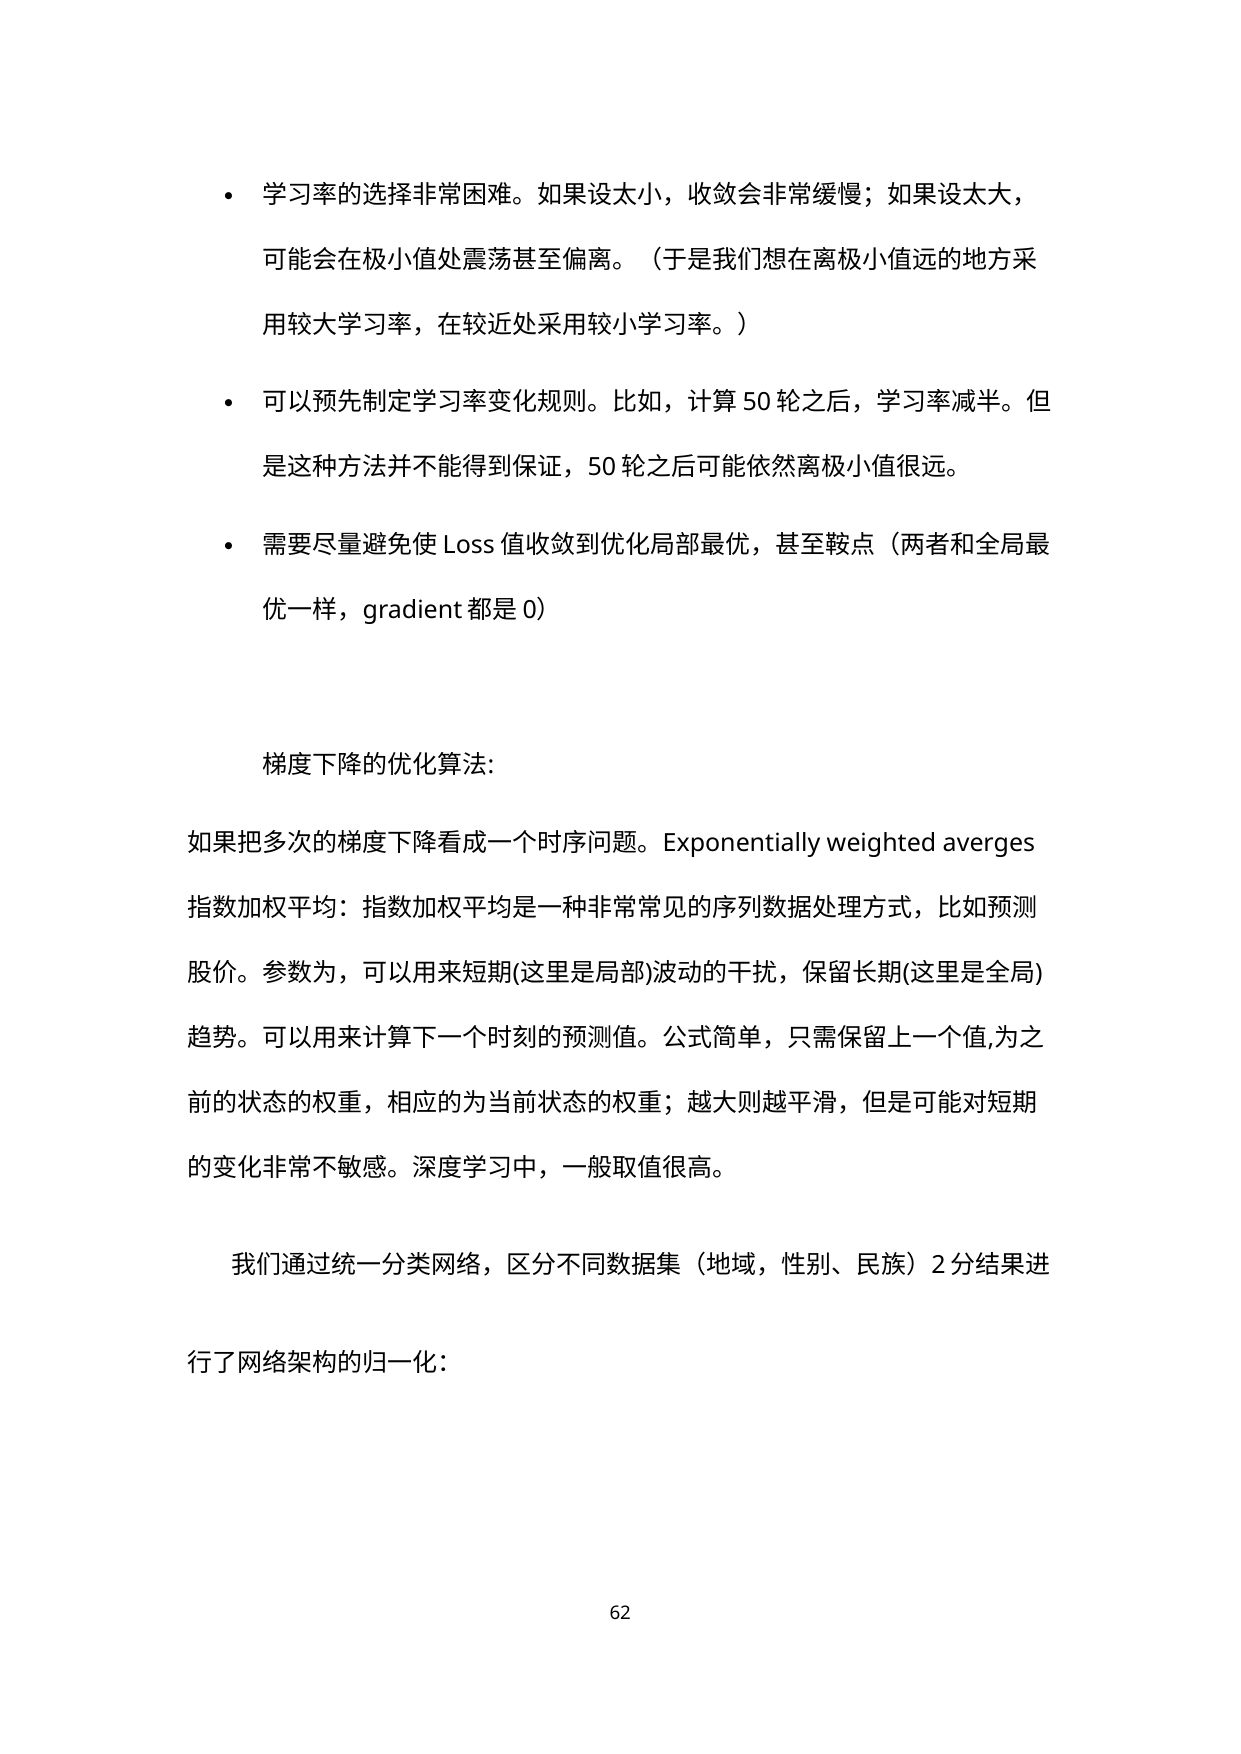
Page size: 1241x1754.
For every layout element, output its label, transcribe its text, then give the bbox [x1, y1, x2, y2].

list 需要尽量避免使Loss值收敛到优化局部最优，甚至鞍点（两者和全局最优一样，gradient都是0） [225, 510, 1053, 640]
text 如果把多次的梯度下降看成一个时序问题。Exponentially weighted averges 指数加权平均：指数加权平均是一种非常常见的序列数据处理方式，比如预测股价。参数为，可以用来短期(这里是局部)波动的干扰，保留长期(这里是全局)趋势。可以用来计算下一个时刻的预测值。公式简单，只需保留上一个值,为之前的状态的权重，相应的为当前状态的权重；越大则越平滑，但是可能对短期的变化非常不敏感。深度学习中，一般取值很高。 [187, 808, 1053, 1198]
text 我们通过统一分类网络，区分不同数据集（地域，性别、民族）2分结果进行了网络架构的归一化： [187, 1231, 1053, 1393]
text 梯度下降的优化算法: [262, 731, 1053, 796]
list 学习率的选择非常困难。如果设太小，收敛会非常缓慢；如果设太大，可能会在极小值处震荡甚至偏离。（于是我们想在离极小值远的地方采用较大学习率，在较近处采用较小学习率。） [225, 160, 1053, 355]
list 可以预先制定学习率变化规则。比如，计算50轮之后，学习率减半。但是这种方法并不能得到保证，50轮之后可能依然离极小值很远。 [225, 367, 1053, 497]
